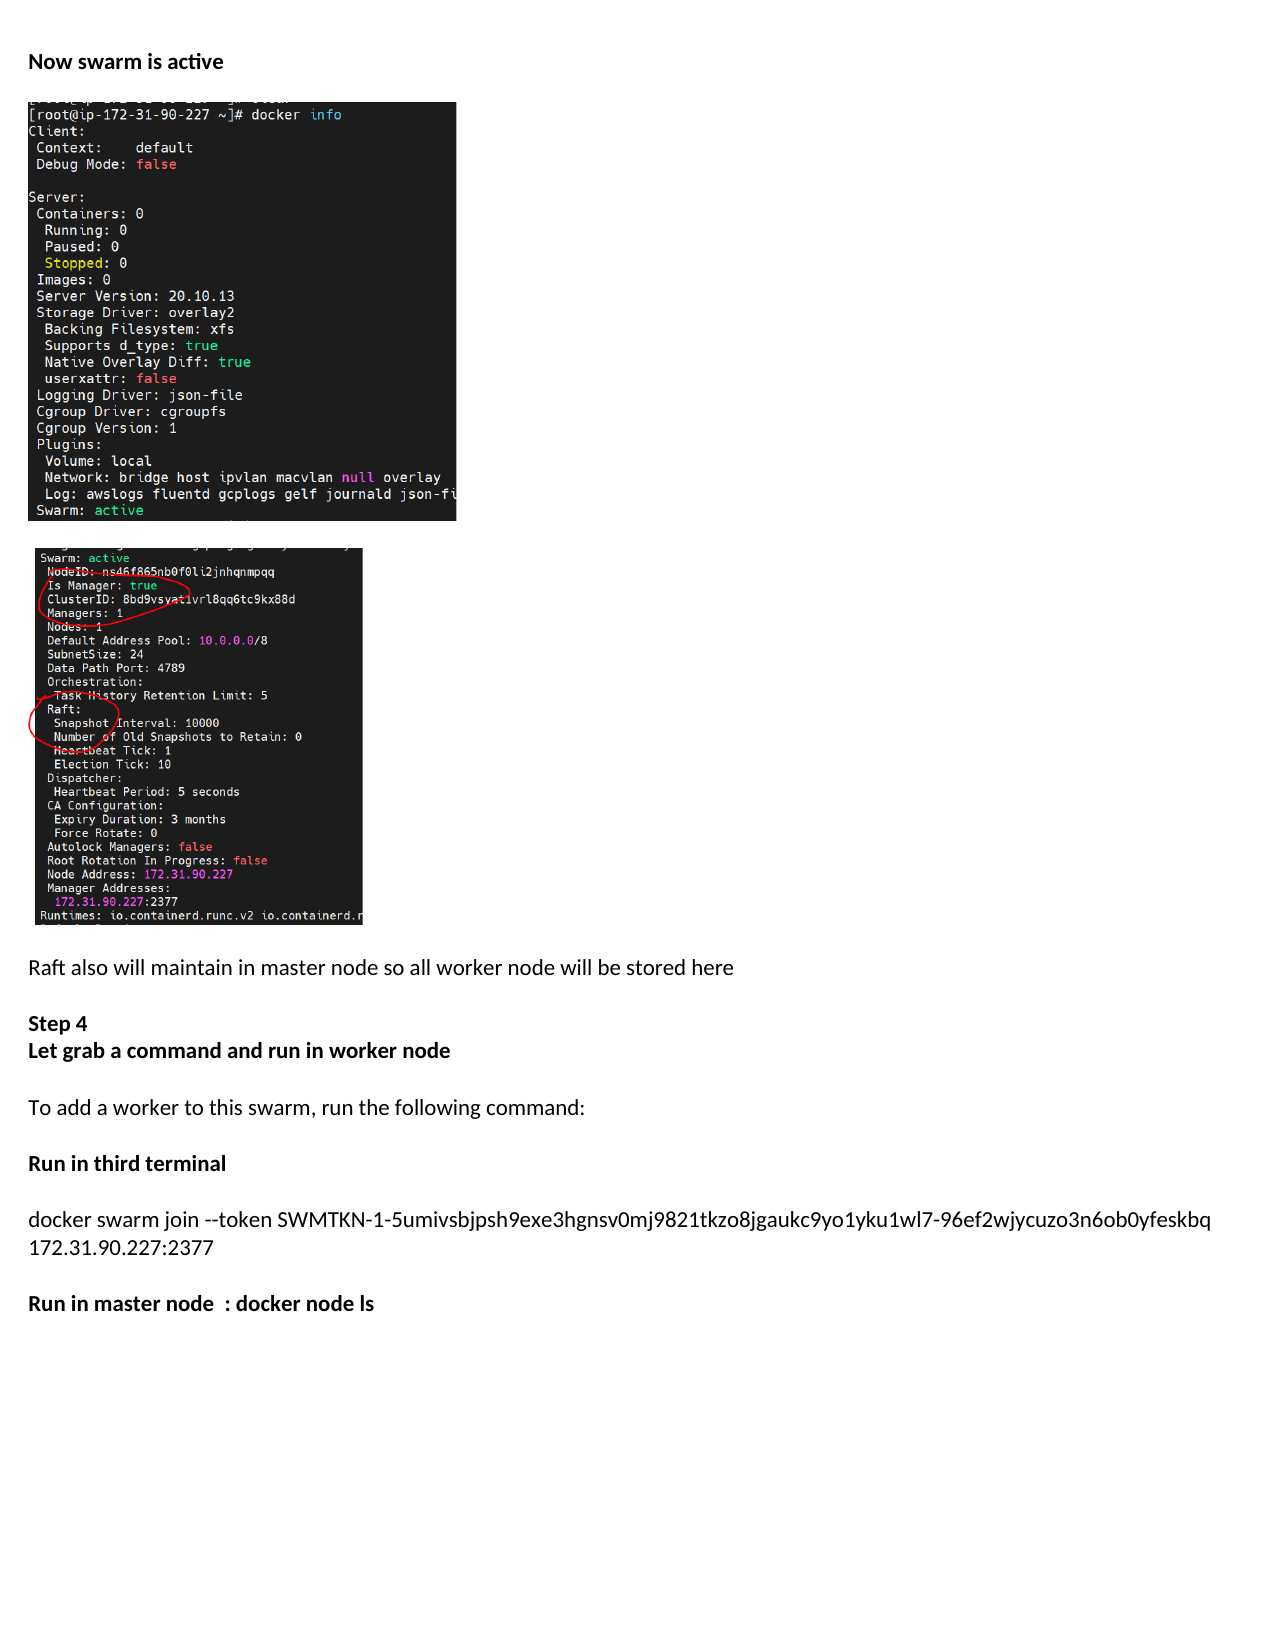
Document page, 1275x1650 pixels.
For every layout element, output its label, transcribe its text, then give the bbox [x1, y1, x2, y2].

text Run in third terminal [28, 1149, 1247, 1177]
text Run in master node : docker node ls [28, 1289, 1247, 1317]
text To add a worker to this swarm, run the following command: [28, 1093, 1247, 1121]
text docker swarm join --token SWMTKN-1-5umivsbjpsh9exe3hgnsv0mj9821tkzo8jgaukc9yo1yku1wl7-96ef2wjycuzo3n6ob0yfeskbq 172.31.90.227:2377 [28, 1205, 1247, 1261]
picture [28, 548, 363, 925]
text Now swarm is active [28, 47, 1247, 75]
text Raft also will maintain in master node so all worker node will be stored here [28, 953, 1247, 981]
text Let grab a command and run in worker node [28, 1037, 1247, 1065]
picture [28, 102, 457, 521]
text Step 4 [28, 1009, 1247, 1037]
